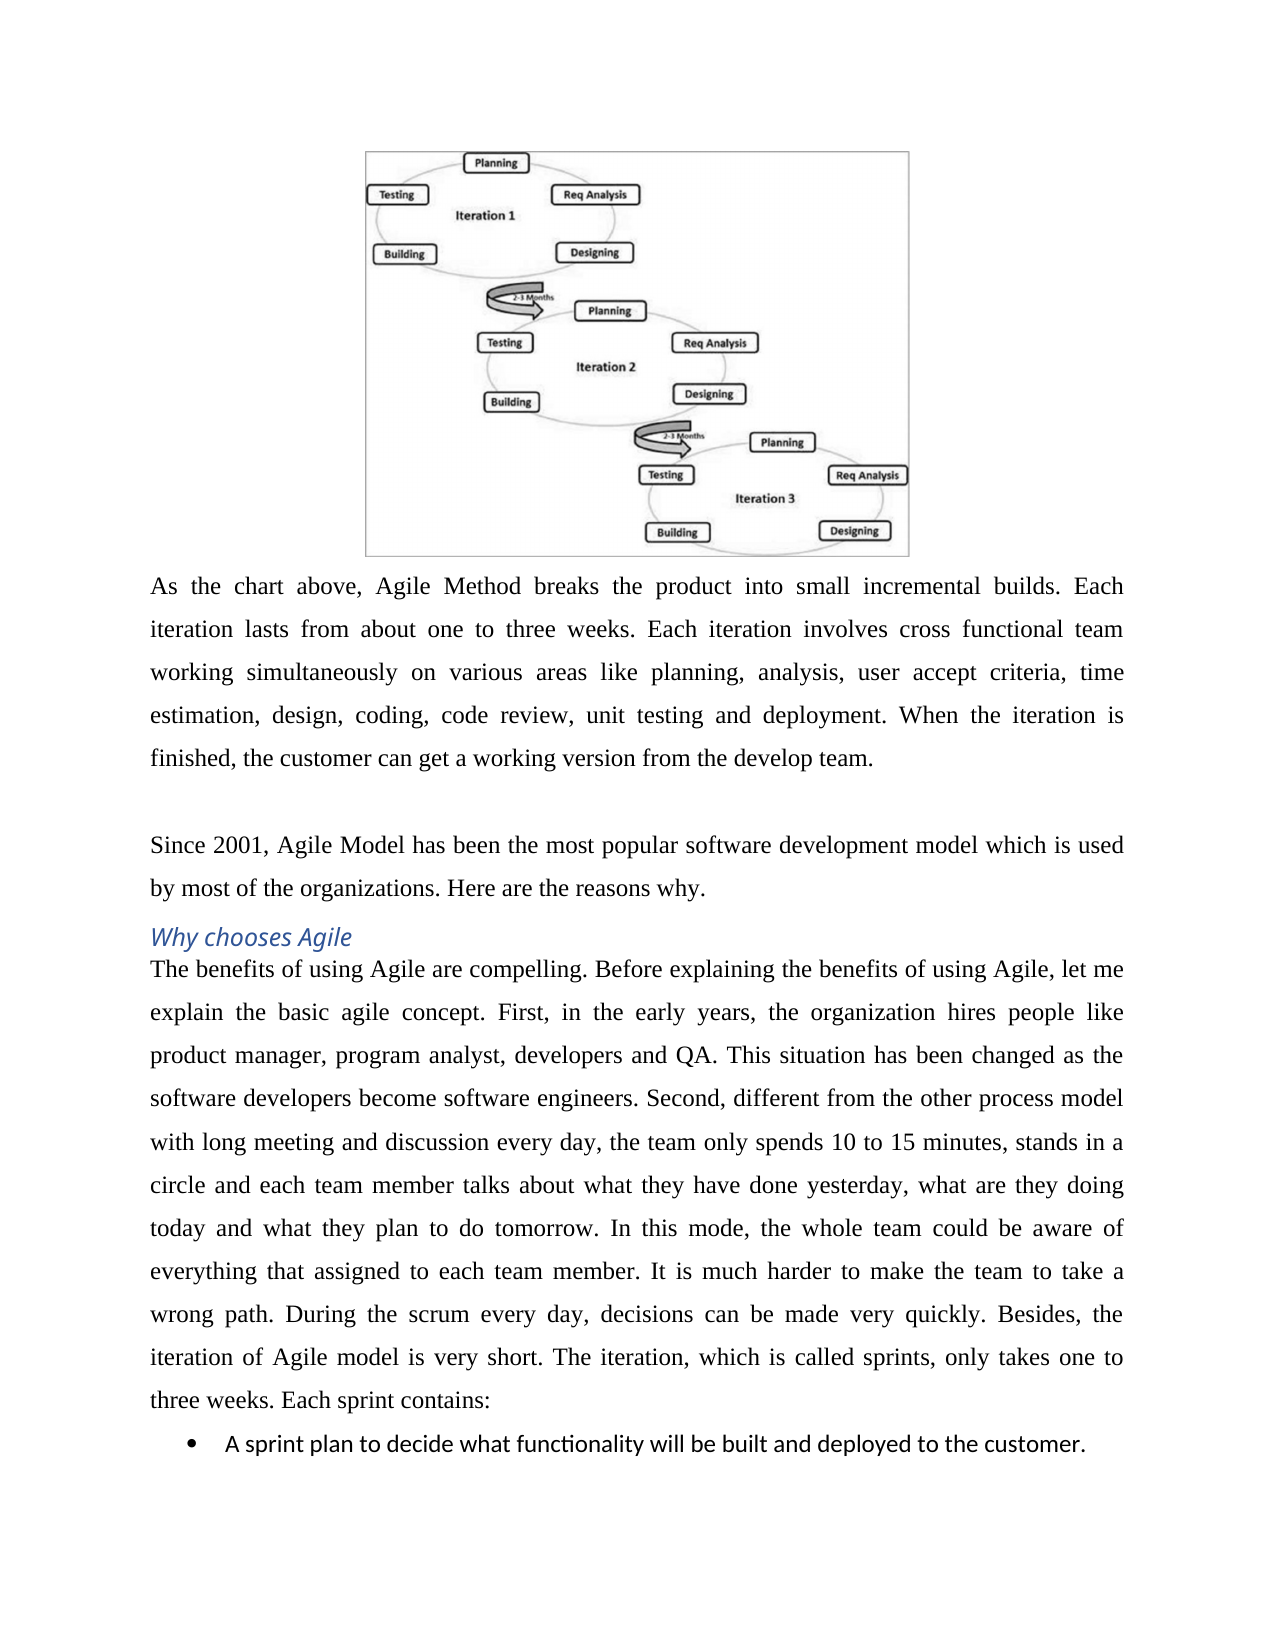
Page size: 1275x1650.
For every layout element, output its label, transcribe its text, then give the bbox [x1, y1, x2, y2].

text Since 2001, Agile Model has been the most popular software development model which is used by most of the organizations. Here are the reasons why. [150, 830, 1125, 902]
text As the chart above, Agile Method breaks the product into small incremental builds. Each iteration lasts from about one to three weeks. Each iteration involves cross functional team working simultaneously on various areas like planning, analysis, user accept criteria, time estimation, design, coding, code review, unit testing and deployment. When the iteration is finished, the customer can get a working version from the develop team. [150, 571, 1125, 772]
list A sprint plan to decide what functionality will be built and deployed to the customer. [187, 1428, 1125, 1459]
text The benefits of using Agile are compelling. Before explaining the benefits of using Agile, let me explain the basic agile concept. First, in the early years, the organization hires people like product manager, program analyst, developers and QA. This situation has been changed as the software developers become software engineers. Second, different from the other process model with long meeting and discussion every day, the team only spends 10 to 15 minutes, stands in a circle and each team member talks about what they have done yesterday, what are they doing today and what they plan to do tomorrow. In this mode, the whole team could be aware of everything that assigned to each team member. It is much harder to make the team to take a wrong path. During the scrum every day, decisions can be made very quickly. Besides, the iteration of Agile model is very short. The iteration, which is called sprints, only takes one to three weeks. Each sprint contains: [150, 954, 1125, 1414]
subtitle Why chooses Agile [150, 920, 1125, 954]
picture [364, 150, 911, 557]
